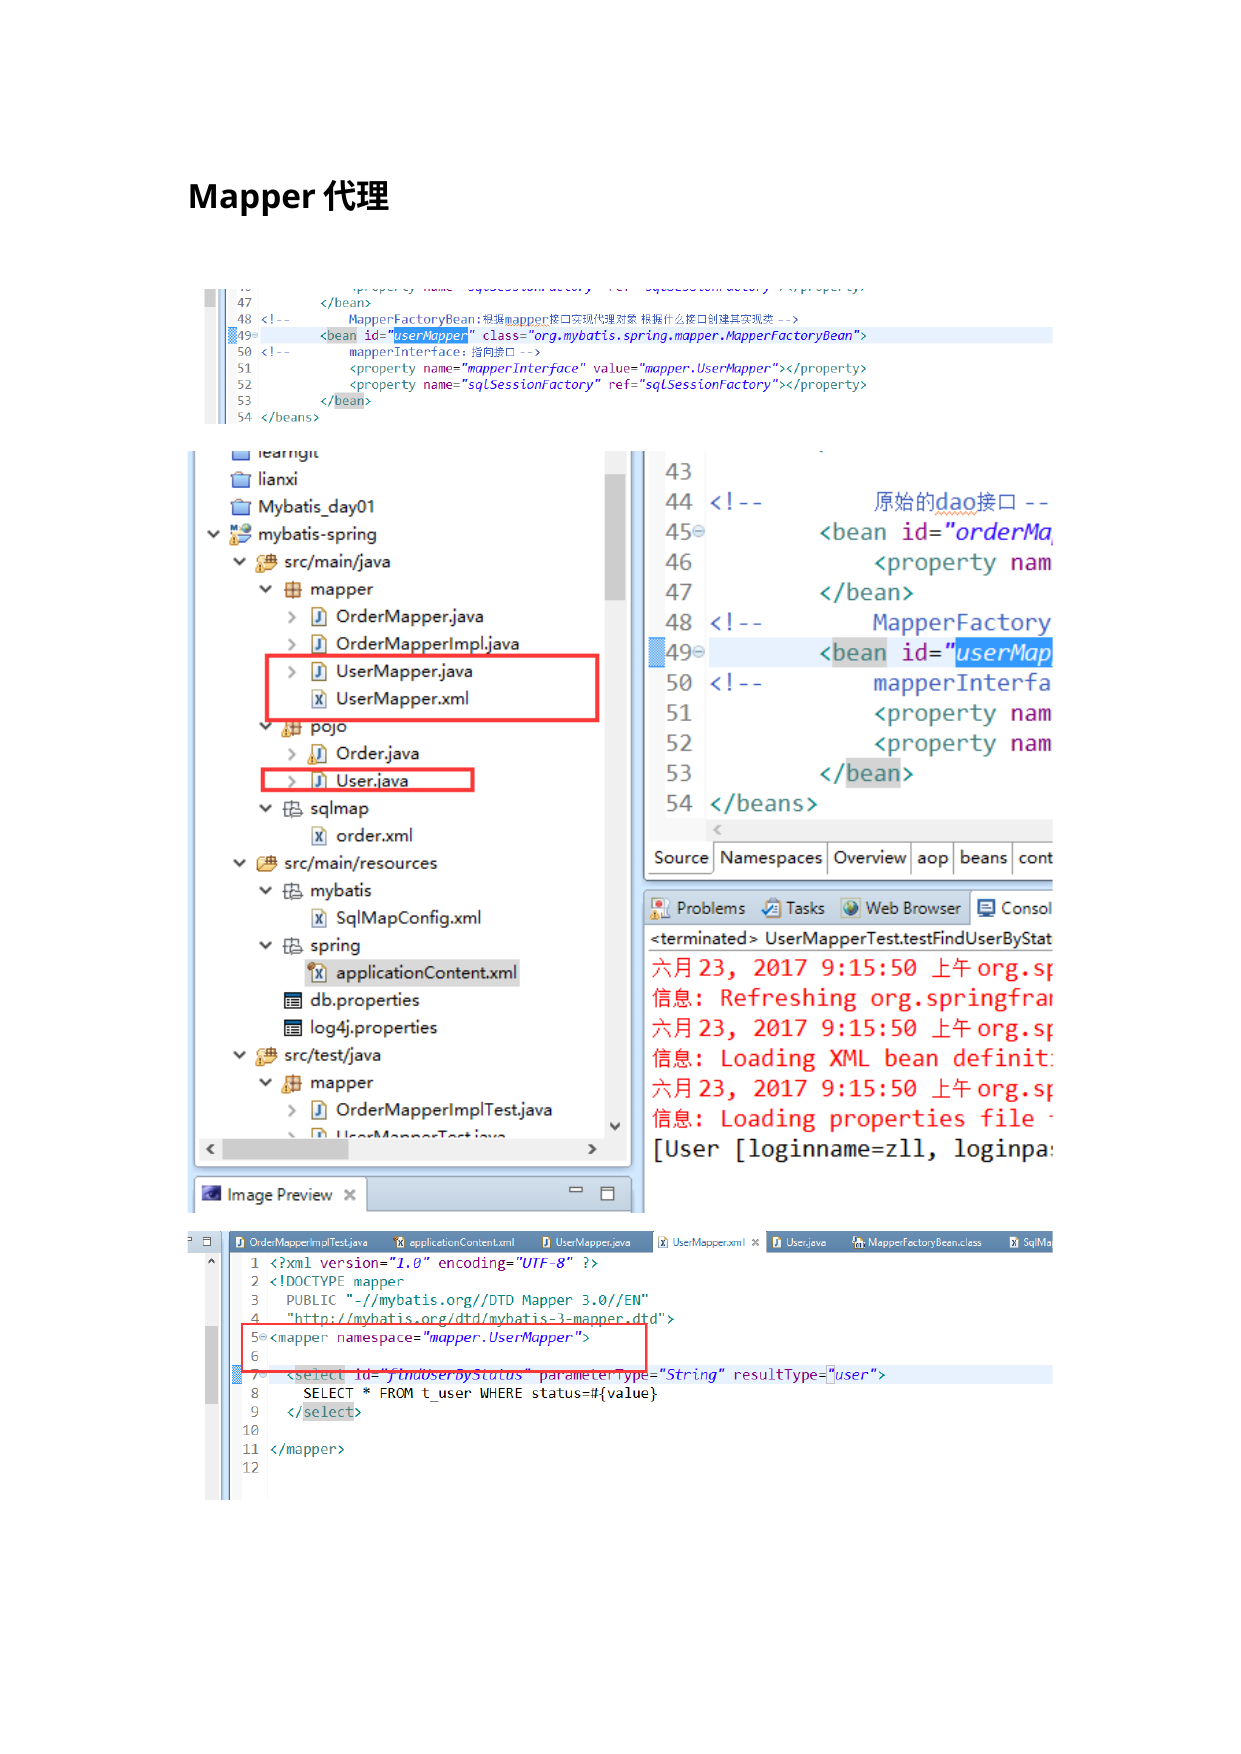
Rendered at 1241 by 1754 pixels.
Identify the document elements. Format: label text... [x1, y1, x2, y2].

subtitle Mapper代理 [187, 162, 1053, 227]
picture [187, 289, 1053, 424]
picture [187, 451, 1053, 1213]
picture [187, 1231, 1053, 1500]
